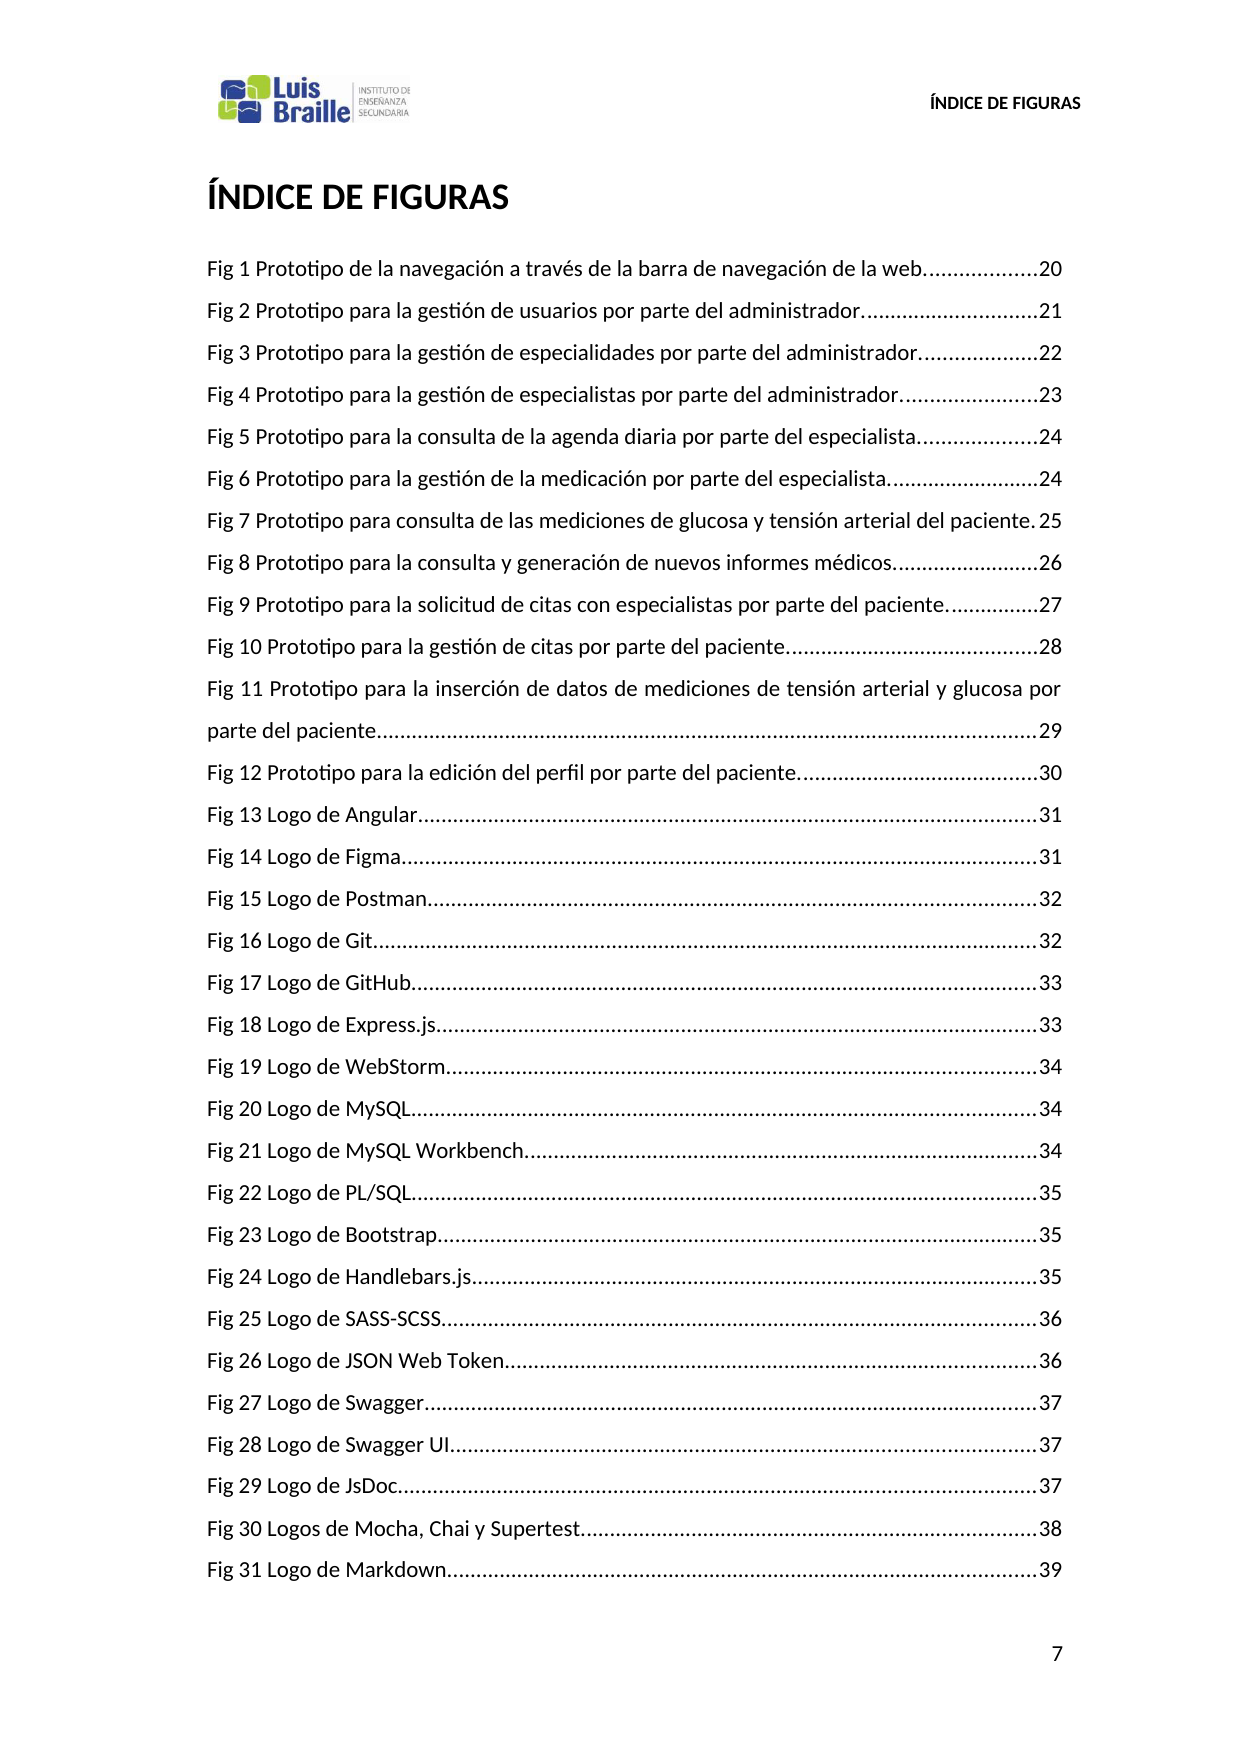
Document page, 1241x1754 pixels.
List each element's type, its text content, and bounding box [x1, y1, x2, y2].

text Fig 9 Prototipo para la solicitud de citas con especialistas por parte del paciente. 27 [207, 590, 1063, 618]
text Fig 22 Logo de PL/SQL. 35 [207, 1178, 1063, 1206]
text Fig 27 Logo de Swagger. 37 [207, 1388, 1063, 1416]
text Fig 12 Prototipo para la edición del perfil por parte del paciente. 30 [207, 758, 1063, 786]
text Fig 4 Prototipo para la gestión de especialistas por parte del administrador. 23 [207, 380, 1063, 408]
text Fig 20 Logo de MySQL. 34 [207, 1094, 1063, 1122]
text Fig 13 Logo de Angular. 31 [207, 800, 1063, 828]
text Fig 15 Logo de Postman. 32 [207, 884, 1063, 912]
text Fig 2 Prototipo para la gestión de usuarios por parte del administrador. 21 [207, 296, 1063, 324]
text Fig 11 Prototipo para la inserción de datos de mediciones de tensión arterial y glucosa por parte del paciente. 29 [207, 674, 1063, 744]
text Fig 18 Logo de Express.js. 33 [207, 1010, 1063, 1038]
text Fig 30 Logos de Mocha, Chai y Supertest. 38 [207, 1514, 1063, 1542]
text Fig 24 Logo de Handlebars.js 35 [207, 1262, 1063, 1290]
text Fig 8 Prototipo para la consulta y generación de nuevos informes médicos. 26 [207, 548, 1063, 576]
text Fig 29 Logo de JsDoc. 37 [207, 1472, 1063, 1500]
text Fig 19 Logo de WebStorm. 34 [207, 1052, 1063, 1080]
text Fig 31 Logo de Markdown. 39 [207, 1556, 1063, 1584]
text Fig 1 Prototipo de la navegación a través de la barra de navegación de la web. 20 [207, 254, 1063, 282]
text Fig 16 Logo de Git. 32 [207, 926, 1063, 954]
text Fig 14 Logo de Figma. 31 [207, 842, 1063, 870]
text Fig 23 Logo de Bootstrap. 35 [207, 1220, 1063, 1248]
text Fig 25 Logo de SASS-SCSS. 36 [207, 1304, 1063, 1332]
text Fig 17 Logo de GitHub. 33 [207, 968, 1063, 996]
text Fig 26 Logo de JSON Web Token. 36 [207, 1346, 1063, 1374]
text Fig 10 Prototipo para la gestión de citas por parte del paciente. 28 [207, 632, 1063, 660]
text Fig 7 Prototipo para consulta de las mediciones de glucosa y tensión arterial del paciente. 25 [207, 506, 1063, 534]
text Fig 6 Prototipo para la gestión de la medicación por parte del especialista. 24 [207, 464, 1063, 492]
text ÍNDICE DE FIGURAS [207, 173, 1063, 219]
text Fig 21 Logo de MySQL Workbench. 34 [207, 1136, 1063, 1164]
text Fig 3 Prototipo para la gestión de especialidades por parte del administrador. 22 [207, 338, 1063, 366]
text Fig 28 Logo de Swagger UI. 37 [207, 1430, 1063, 1458]
text Fig 5 Prototipo para la consulta de la agenda diaria por parte del especialista. 24 [207, 422, 1063, 450]
